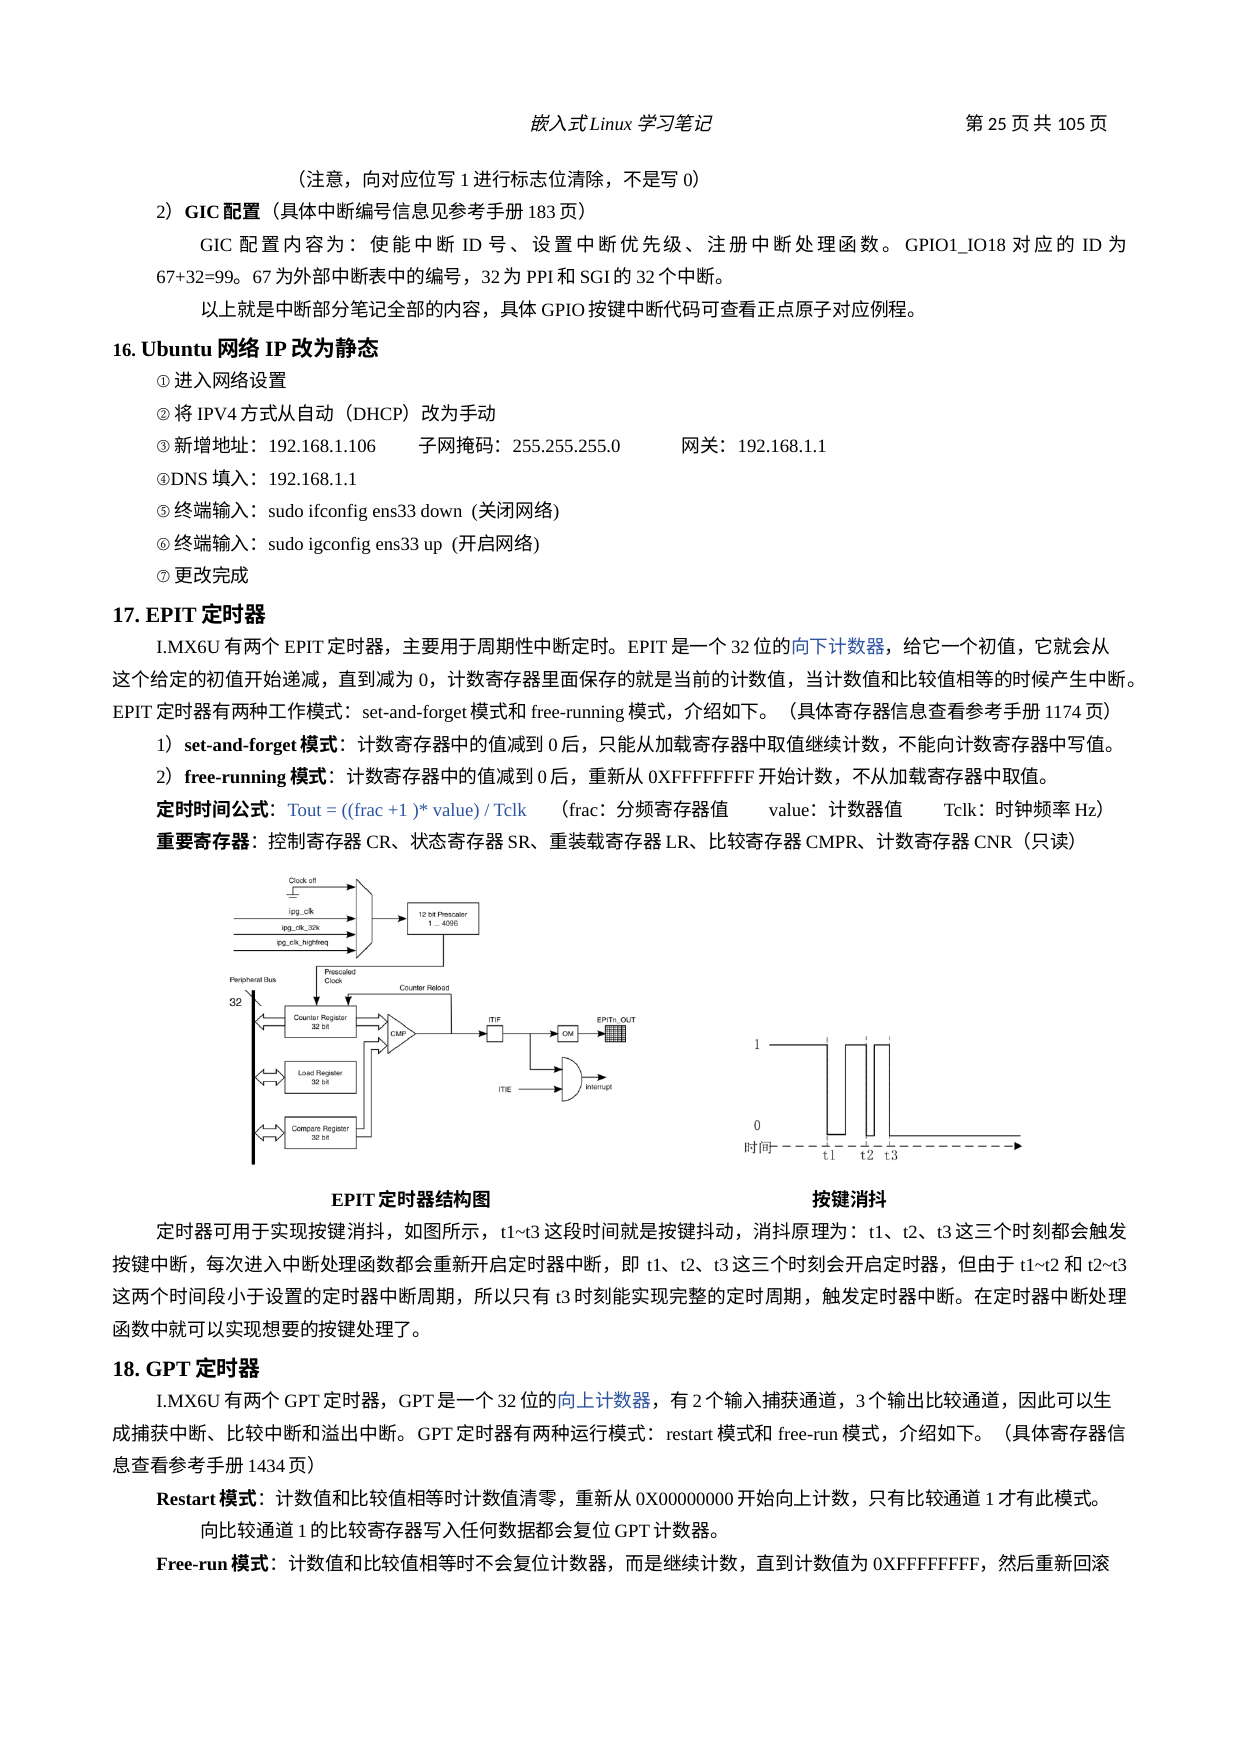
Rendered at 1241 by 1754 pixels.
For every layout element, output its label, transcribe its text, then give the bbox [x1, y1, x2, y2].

text I.MX6U有两个EPIT定时器，主要用于周期性中断定时。EPIT是一个32位的向下计数器，给它一个初值，它就会从 [156, 629, 1128, 662]
text 重要寄存器：控制寄存器CR、状态寄存器SR、重装载寄存器LR、比较寄存器CMPR、计数寄存器CNR（只读） [112, 824, 1128, 857]
picture [200, 871, 680, 1168]
text 以上就是中断部分笔记全部的内容，具体GPIO按键中断代码可查看正点原子对应例程。 [156, 292, 1128, 324]
text 向比较通道1的比较寄存器写入任何数据都会复位GPT计数器。 [156, 1513, 1128, 1546]
text 定时器可用于实现按键消抖，如图所示，t1~t3这段时间就是按键抖动，消抖原理为：t1、t2、t3这三个时刻都会触发按键中断，每次进入中断处理函数都会重新开启定时器中断，即t1、t2、t3这三个时刻会开启定时器，但由于t1~t2 和 t2~t3 这两个时间段小于设置的定时器中断周期，所以只有t3时刻能实现完整的定时周期，触发定时器中断。在定时器中断处理函数中就可以实现想要的按键处理了。 [112, 1214, 1128, 1344]
text ⑥终端输入：sudo igconfig ens33 up (开启网络) [112, 526, 1128, 558]
text I.MX6U有两个GPT定时器，GPT是一个32位的向上计数器，有2个输入捕获通道，3个输出比较通道，因此可以生 [156, 1383, 1128, 1416]
text 2）free-running模式：计数寄存器中的值减到0后，重新从0XFFFFFFFF开始计数，不从加载寄存器中取值。 [112, 759, 1128, 792]
text ①进入网络设置 [112, 363, 1128, 396]
text EPIT定时器结构图 按键消抖 [287, 1182, 1128, 1214]
text 2）GIC配置（具体中断编号信息见参考手册183页） [112, 194, 1128, 227]
text Restart模式：计数值和比较值相等时计数值清零，重新从0X00000000开始向上计数，只有比较通道1才有此模式。 [156, 1481, 1128, 1513]
text ②将IPV4方式从自动（DHCP）改为手动 [112, 396, 1128, 428]
text 成捕获中断、比较中断和溢出中断。GPT定时器有两种运行模式：restart模式和free-run模式，介绍如下。（具体寄存器信息查看参考手册1434页） [112, 1416, 1128, 1481]
text ④DNS填入：192.168.1.1 [112, 461, 1128, 493]
text Free-run模式：计数值和比较值相等时不会复位计数器，而是继续计数，直到计数值为0XFFFFFFFF，然后重新回滚 [112, 1546, 1128, 1578]
list GPT定时器 [112, 1351, 1128, 1383]
picture [725, 1030, 1038, 1168]
text ⑤终端输入：sudo ifconfig ens33 down (关闭网络) [112, 493, 1128, 526]
list Ubuntu网络IP改为静态 [112, 331, 1128, 363]
text ⑦更改完成 [112, 558, 1128, 591]
text 这个给定的初值开始递减，直到减为0，计数寄存器里面保存的就是当前的计数值，当计数值和比较值相等的时候产生中断。EPIT定时器有两种工作模式：set-and-forget模式和free-running模式，介绍如下。（具体寄存器信息查看参考手册1174页） [112, 662, 1128, 727]
text GIC配置内容为：使能中断ID号、设置中断优先级、注册中断处理函数。GPIO1_IO18对应的ID为67+32=99。67为外部中断表中的编号，32为PPI和SGI的32个中断。 [156, 227, 1128, 292]
text 定时时间公式：Tout = ((frac +1 )* value) / Tclk （frac：分频寄存器值 value：计数器值 Tclk：时钟频率Hz） [112, 792, 1128, 824]
text 1）set-and-forget模式：计数寄存器中的值减到0后，只能从加载寄存器中取值继续计数，不能向计数寄存器中写值。 [112, 727, 1128, 759]
text （注意，向对应位写1进行标志位清除，不是写0） [244, 162, 1128, 194]
list EPIT定时器 [112, 597, 1128, 629]
text ③新增地址：192.168.1.106 子网掩码：255.255.255.0 网关：192.168.1.1 [112, 428, 1128, 461]
